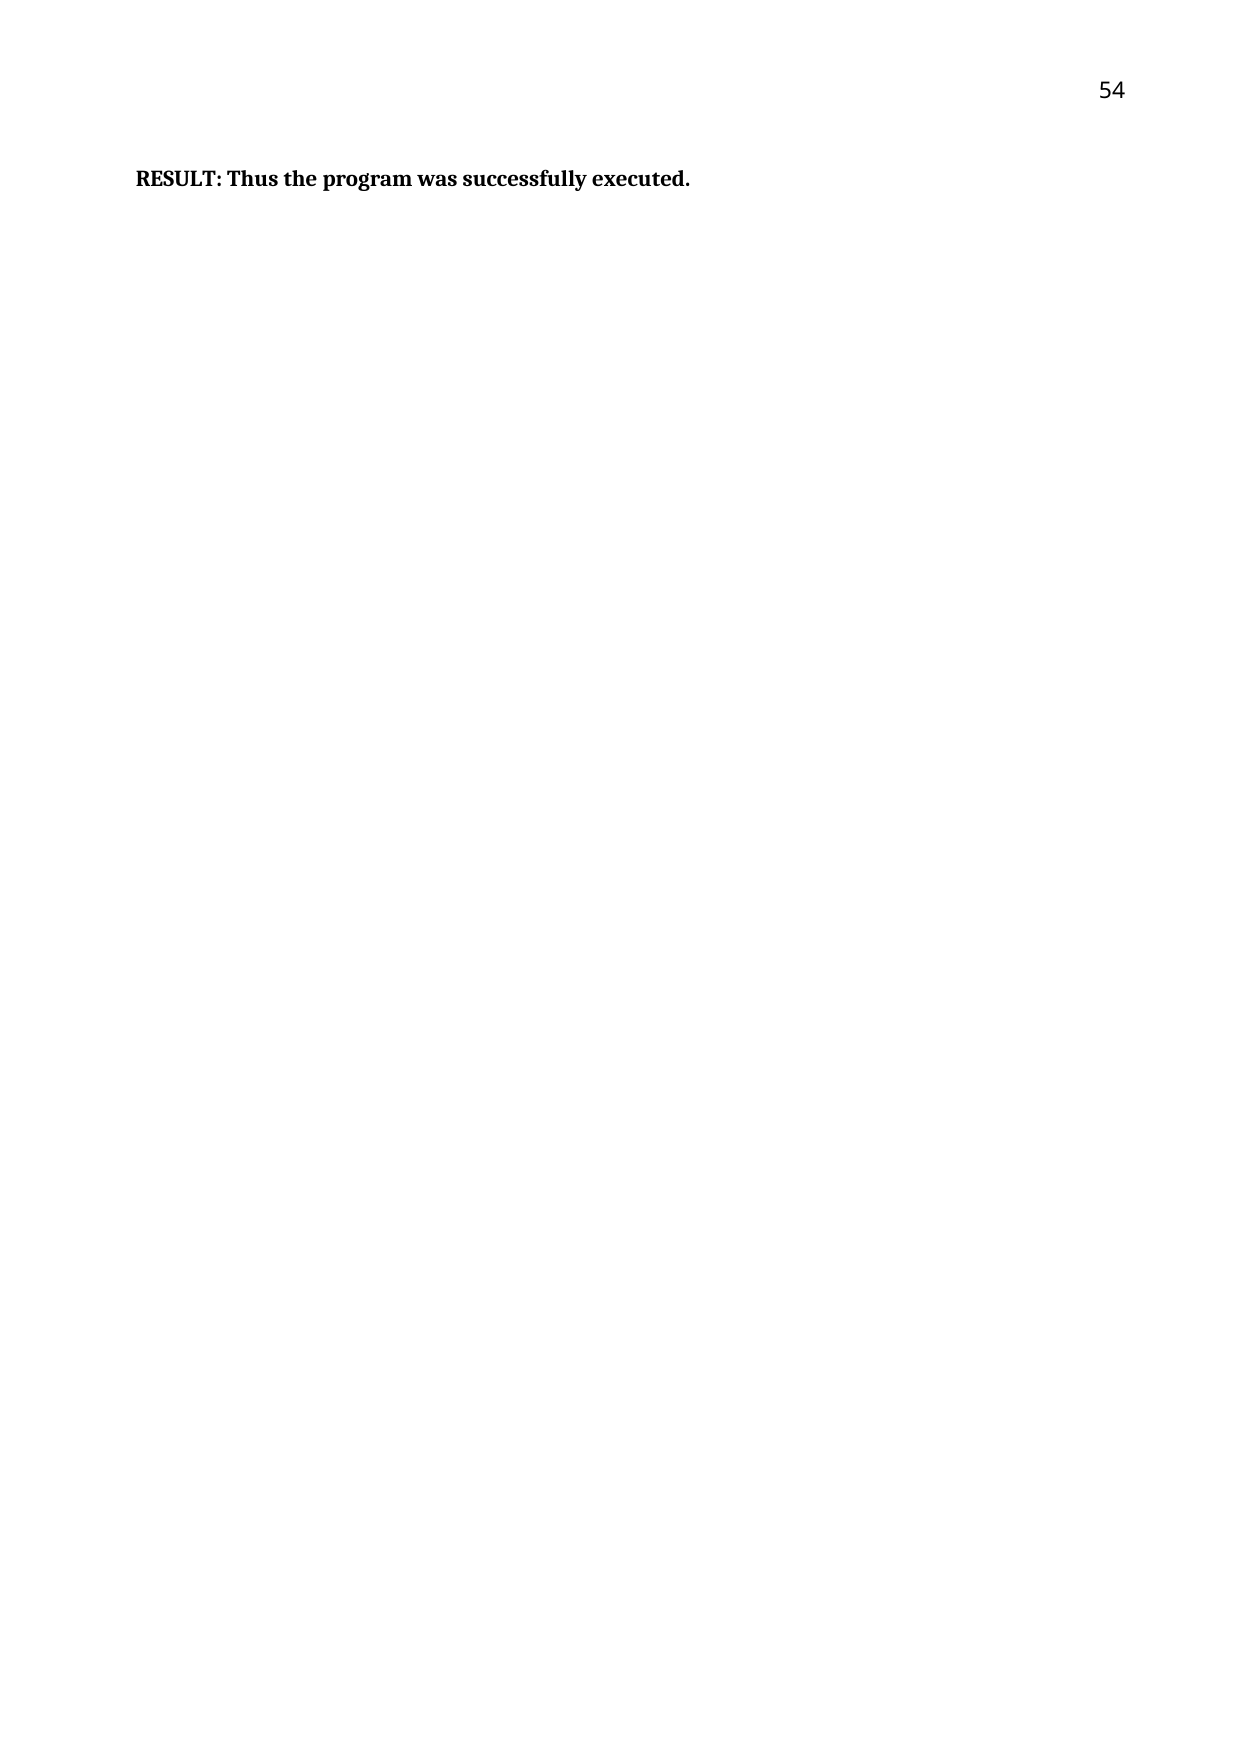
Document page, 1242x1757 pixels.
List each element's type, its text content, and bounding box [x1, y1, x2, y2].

text RESULT: Thus the program was successfully executed. [136, 166, 1162, 192]
